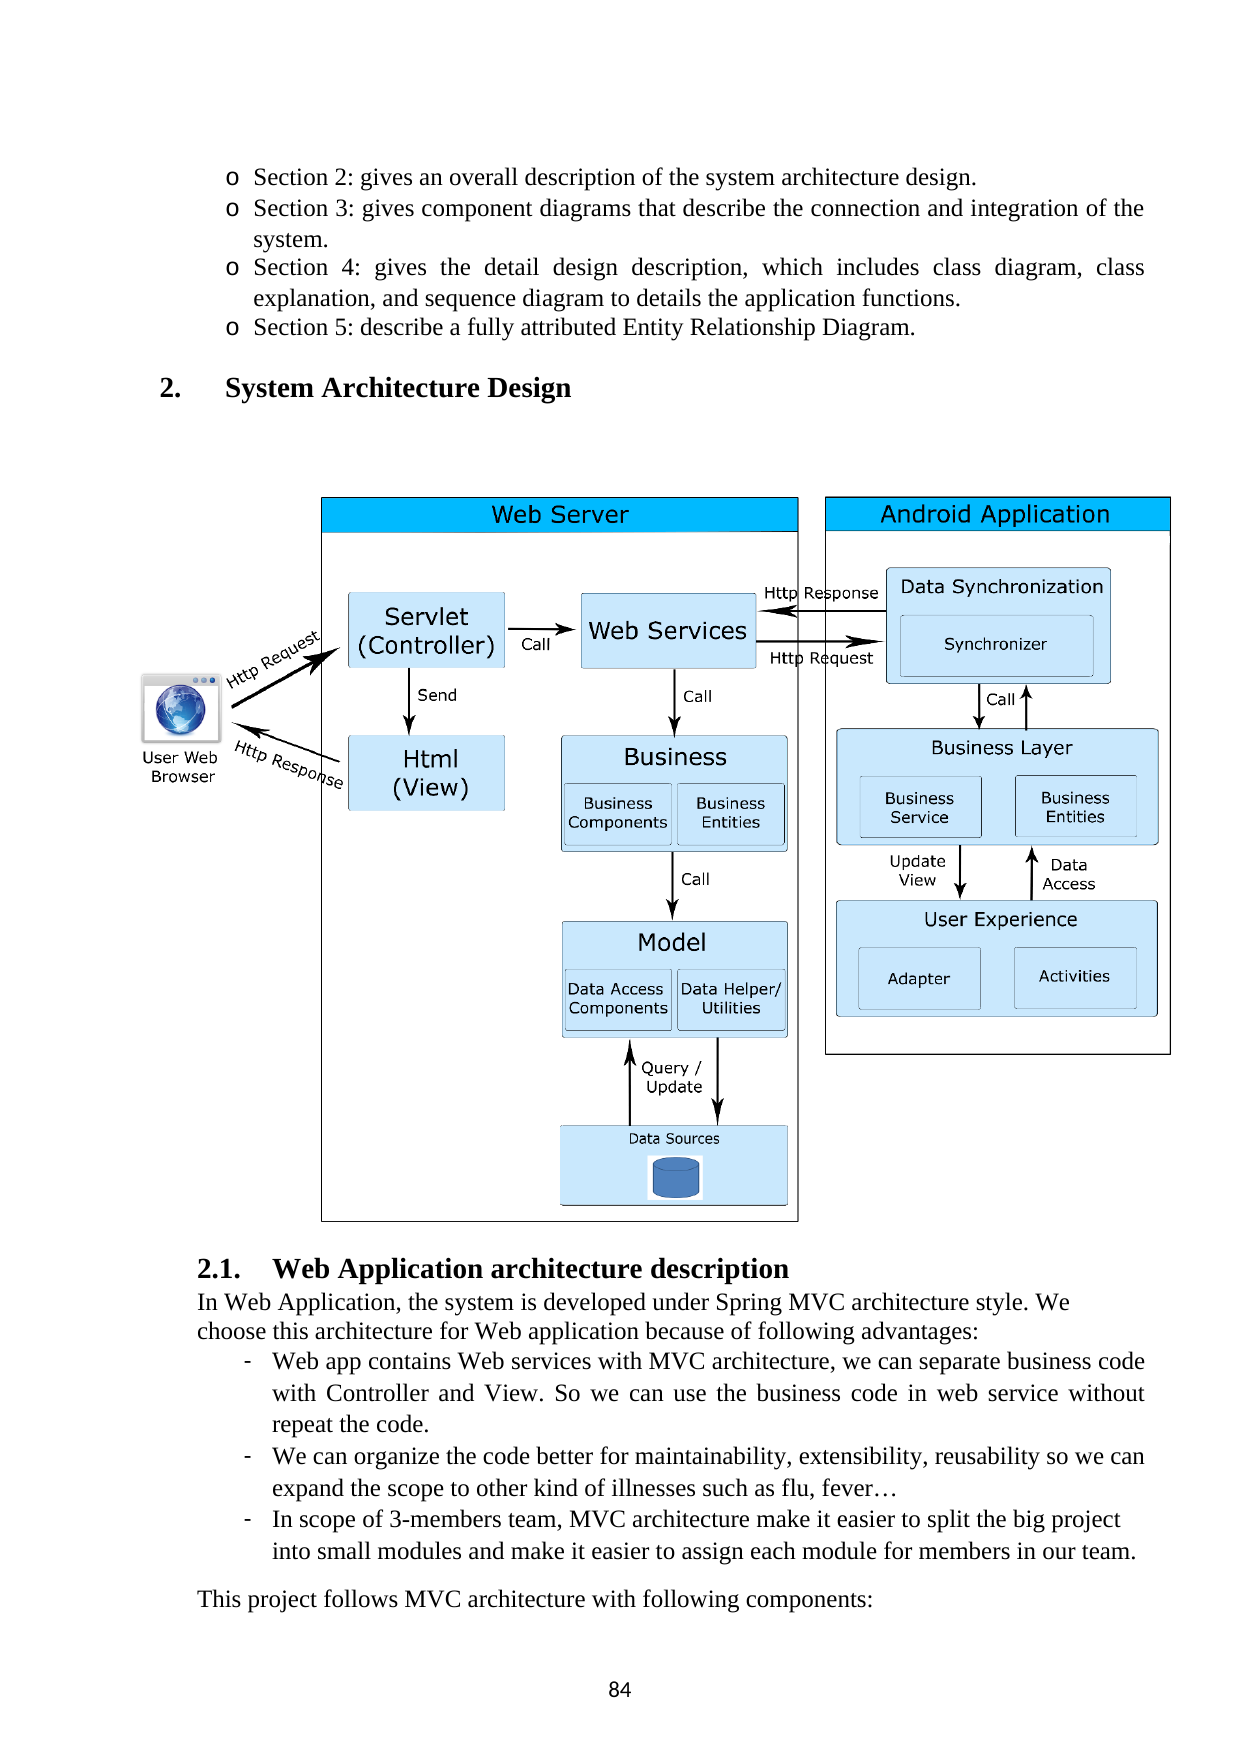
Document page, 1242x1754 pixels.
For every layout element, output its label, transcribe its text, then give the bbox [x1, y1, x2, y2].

list In scope of 3-members team, MVC architecture make it easier to split the big project into small modules and make it easier to assign each module for members in our team. [244, 1504, 1146, 1565]
list Section 5: describe a fully attributed Entity Relationship Diagram. [225, 312, 1146, 343]
subtitle Web Application architecture description [197, 1251, 1146, 1285]
text This project follows MVC architecture with following components: [197, 1584, 1146, 1613]
list Section 4: gives the detail design description, which includes class diagram, class explanation, and sequence diagram to details the application functions. [225, 252, 1146, 312]
text In Web Application, the system is developed under Spring MVC architecture style. We choose this architecture for Web application because of following advantages: [197, 1287, 1146, 1345]
list Web app contains Web services with MVC architecture, we can separate business code with Controller and View. So we can use the business code in web service without repeat the code. [244, 1345, 1146, 1437]
subtitle System Architecture Design [159, 370, 1146, 404]
list Section 2: gives an overall description of the system architecture design. [225, 162, 1146, 193]
list Section 3: gives component diagrams that describe the connection and integration of the system. [225, 193, 1146, 252]
picture [131, 458, 1184, 1247]
list We can organize the code better for maintainability, extensibility, reusability so we can expand the scope to other kind of illnesses such as flu, fever… [244, 1440, 1146, 1501]
